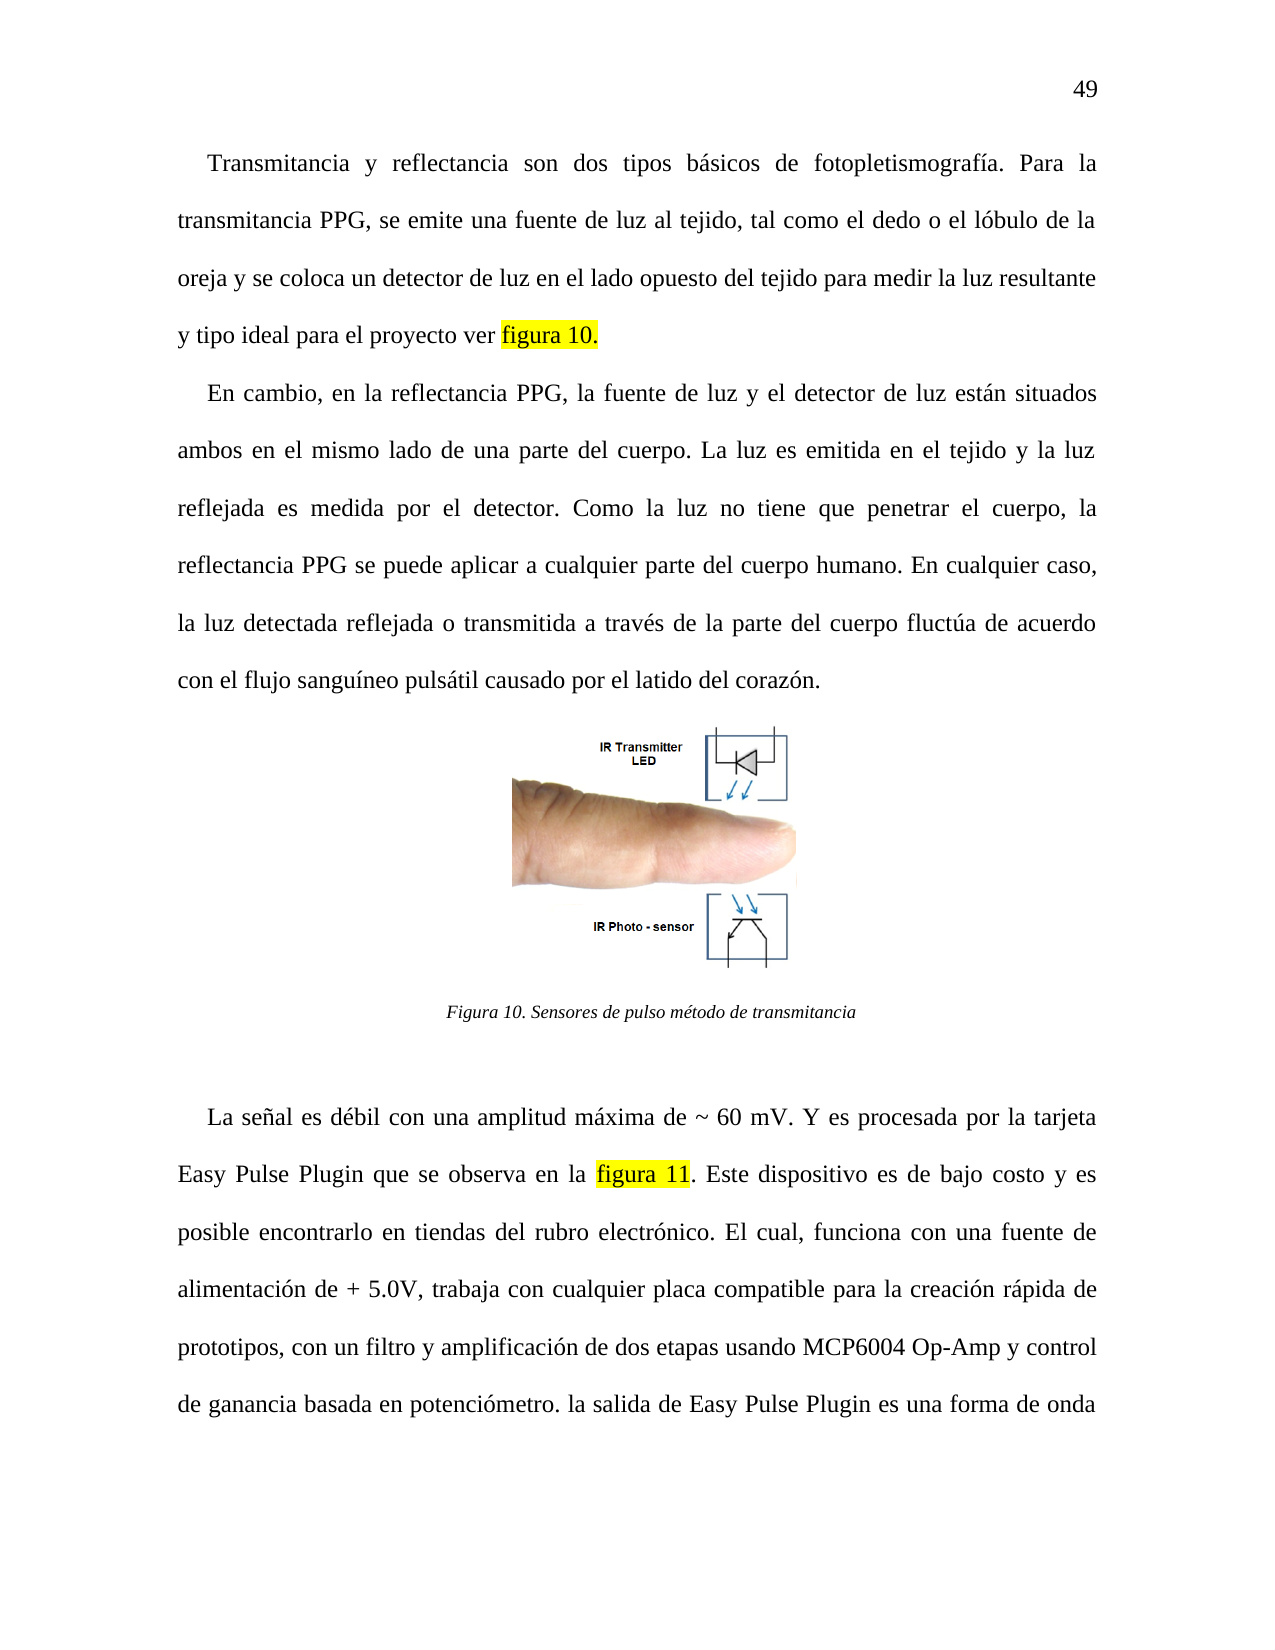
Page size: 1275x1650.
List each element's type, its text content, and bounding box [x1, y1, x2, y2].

text En cambio, en la reflectancia PPG, la fuente de luz y el detector de luz están situados ambos en el mismo lado de una parte del cuerpo. La luz es emitida en el tejido y la luz reflejada es medida por el detector. Como la luz no tiene que penetrar el cuerpo, la reflectancia PPG se puede aplicar a cualquier parte del cuerpo humano. En cualquier caso, la luz detectada reflejada o transmitida a través de la parte del cuerpo fluctúa de acuerdo con el flujo sanguíneo pulsátil causado por el latido del corazón. [177, 378, 1098, 694]
picture [507, 722, 797, 973]
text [177, 1102, 1098, 1418]
text Figura 10. Sensores de pulso método de transmitancia [177, 1001, 1098, 1023]
text Transmitancia y reflectancia son dos tipos básicos de fotopletismografía. Para la transmitancia PPG, se emite una fuente de luz al tejido, tal como el dedo o el lóbulo de la oreja y se coloca un detector de luz en el lado opuesto del tejido para medir la luz resultante y tipo ideal para el proyecto ver figura 10. [177, 148, 1098, 349]
